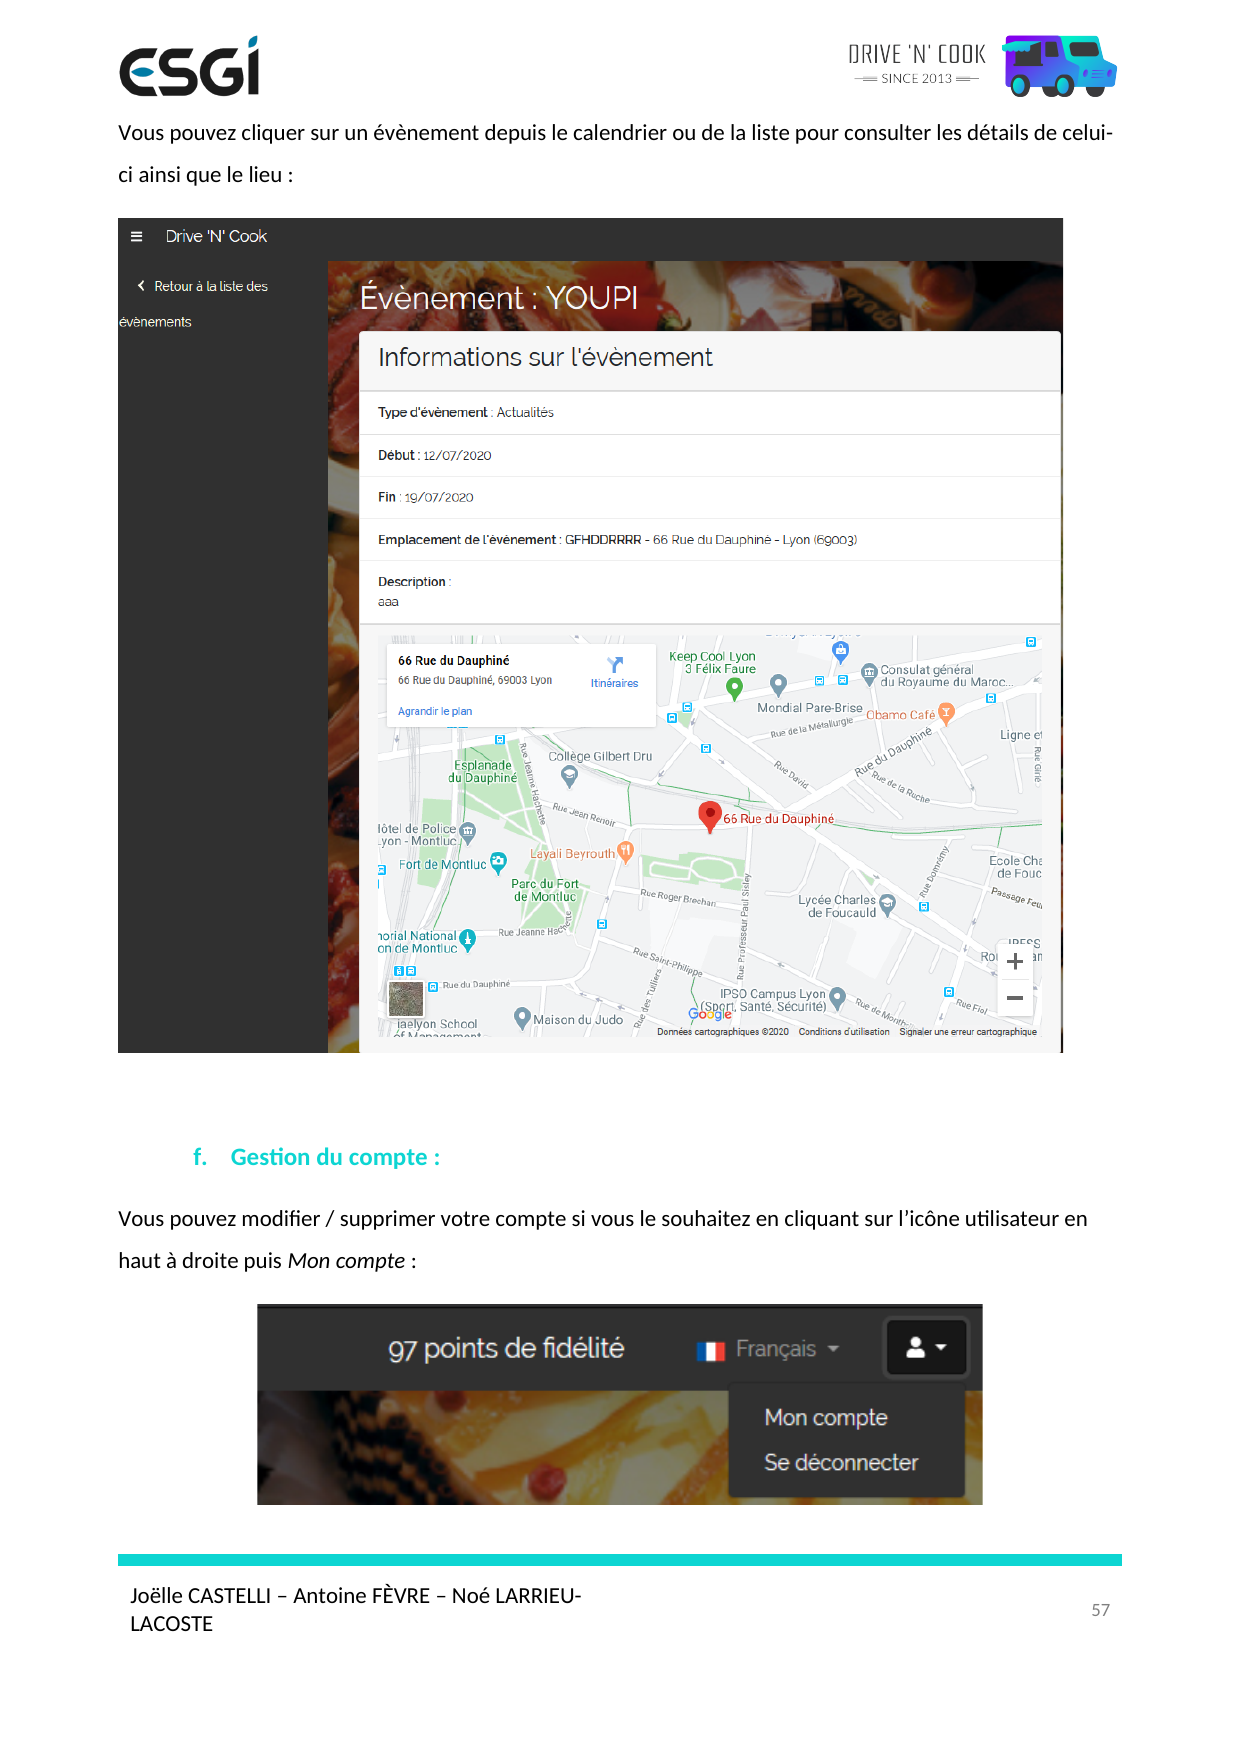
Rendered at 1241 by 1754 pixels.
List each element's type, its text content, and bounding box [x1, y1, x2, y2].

picture [837, 40, 996, 91]
picture [997, 30, 1122, 101]
text Vous pouvez cliquer sur un évènement depuis le calendrier ou de la liste pour consulter les détails de celui-ci ainsi que le lieu : [118, 118, 1122, 188]
picture [257, 1304, 983, 1505]
text Vous pouvez modifier / supprimer votre compte si vous le souhaitez en cliquant sur l’icône utilisateur en haut à droite puis Mon compte : [118, 1204, 1122, 1274]
list Gestion du compte : [193, 1142, 1122, 1172]
picture [118, 218, 1064, 1053]
picture [118, 35, 259, 98]
